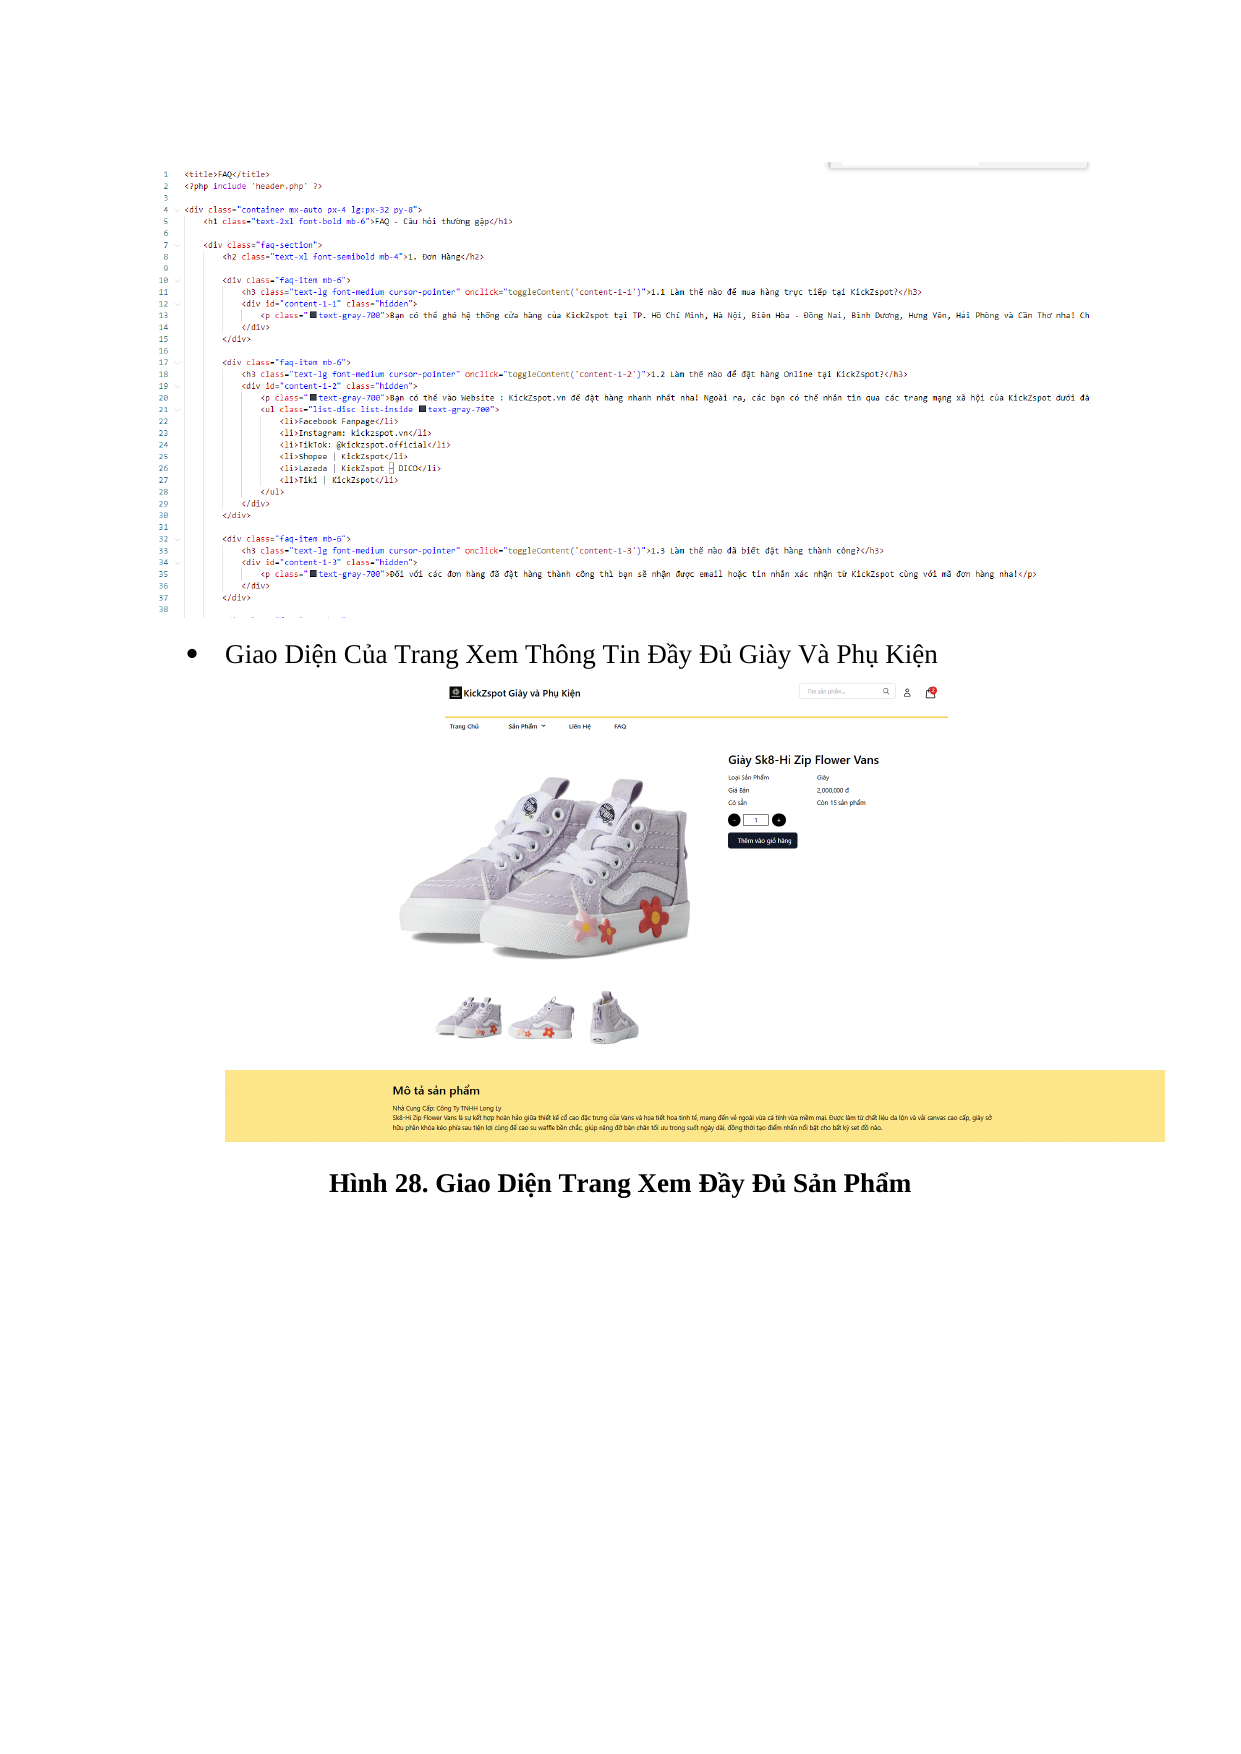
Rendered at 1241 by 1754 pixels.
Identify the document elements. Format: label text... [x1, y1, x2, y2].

list Giao Diện Của Trang Xem Thông Tin Đầy Đủ Giày Và Phụ Kiện [187, 638, 1090, 670]
picture [150, 162, 1091, 618]
text Hình 28. Giao Diện Trang Xem Đầy Đủ Sản Phẩm [150, 1167, 1090, 1198]
picture [225, 674, 1166, 1142]
